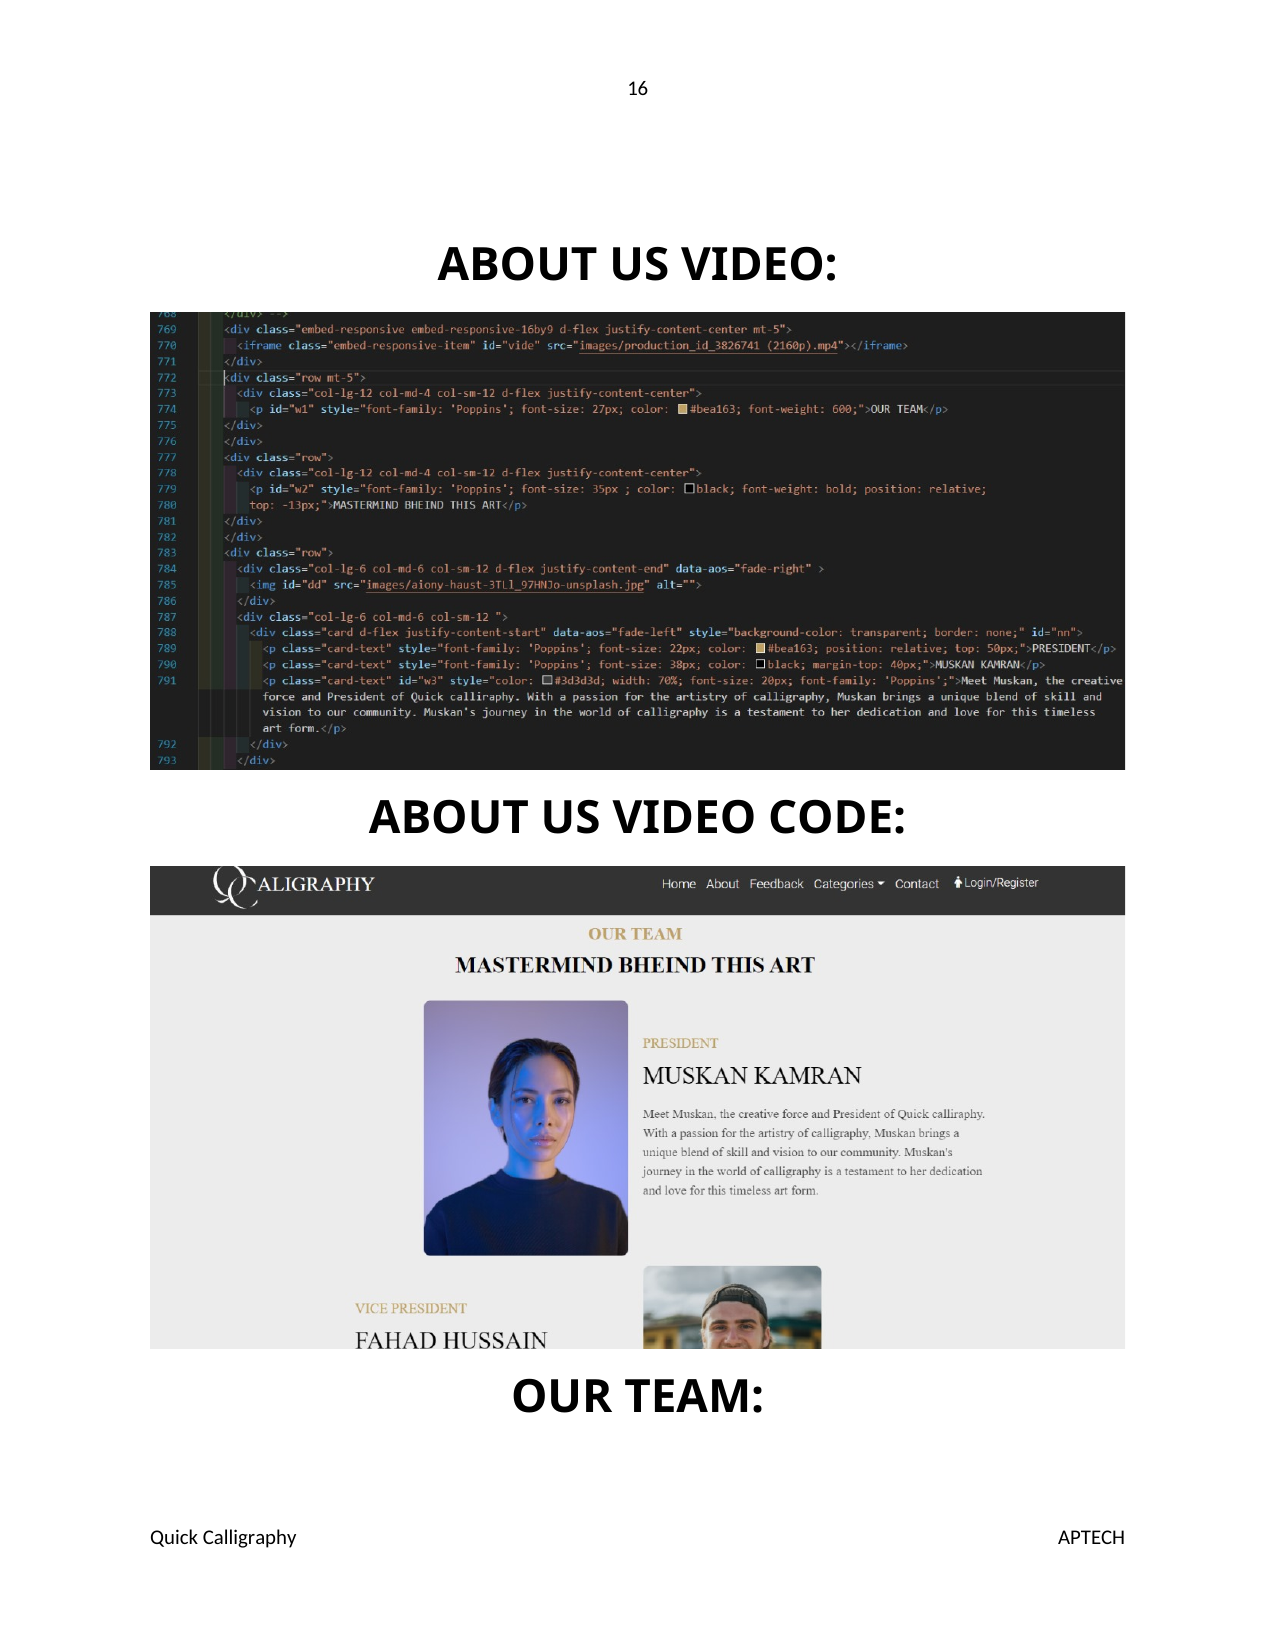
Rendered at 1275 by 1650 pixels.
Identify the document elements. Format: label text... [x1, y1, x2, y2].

picture [150, 312, 1125, 770]
text ABOUT US VIDEO: [150, 231, 1125, 293]
text ABOUT US VIDEO CODE: [150, 785, 1125, 847]
text OUR TEAM: [150, 1364, 1125, 1426]
picture [150, 866, 1125, 1349]
